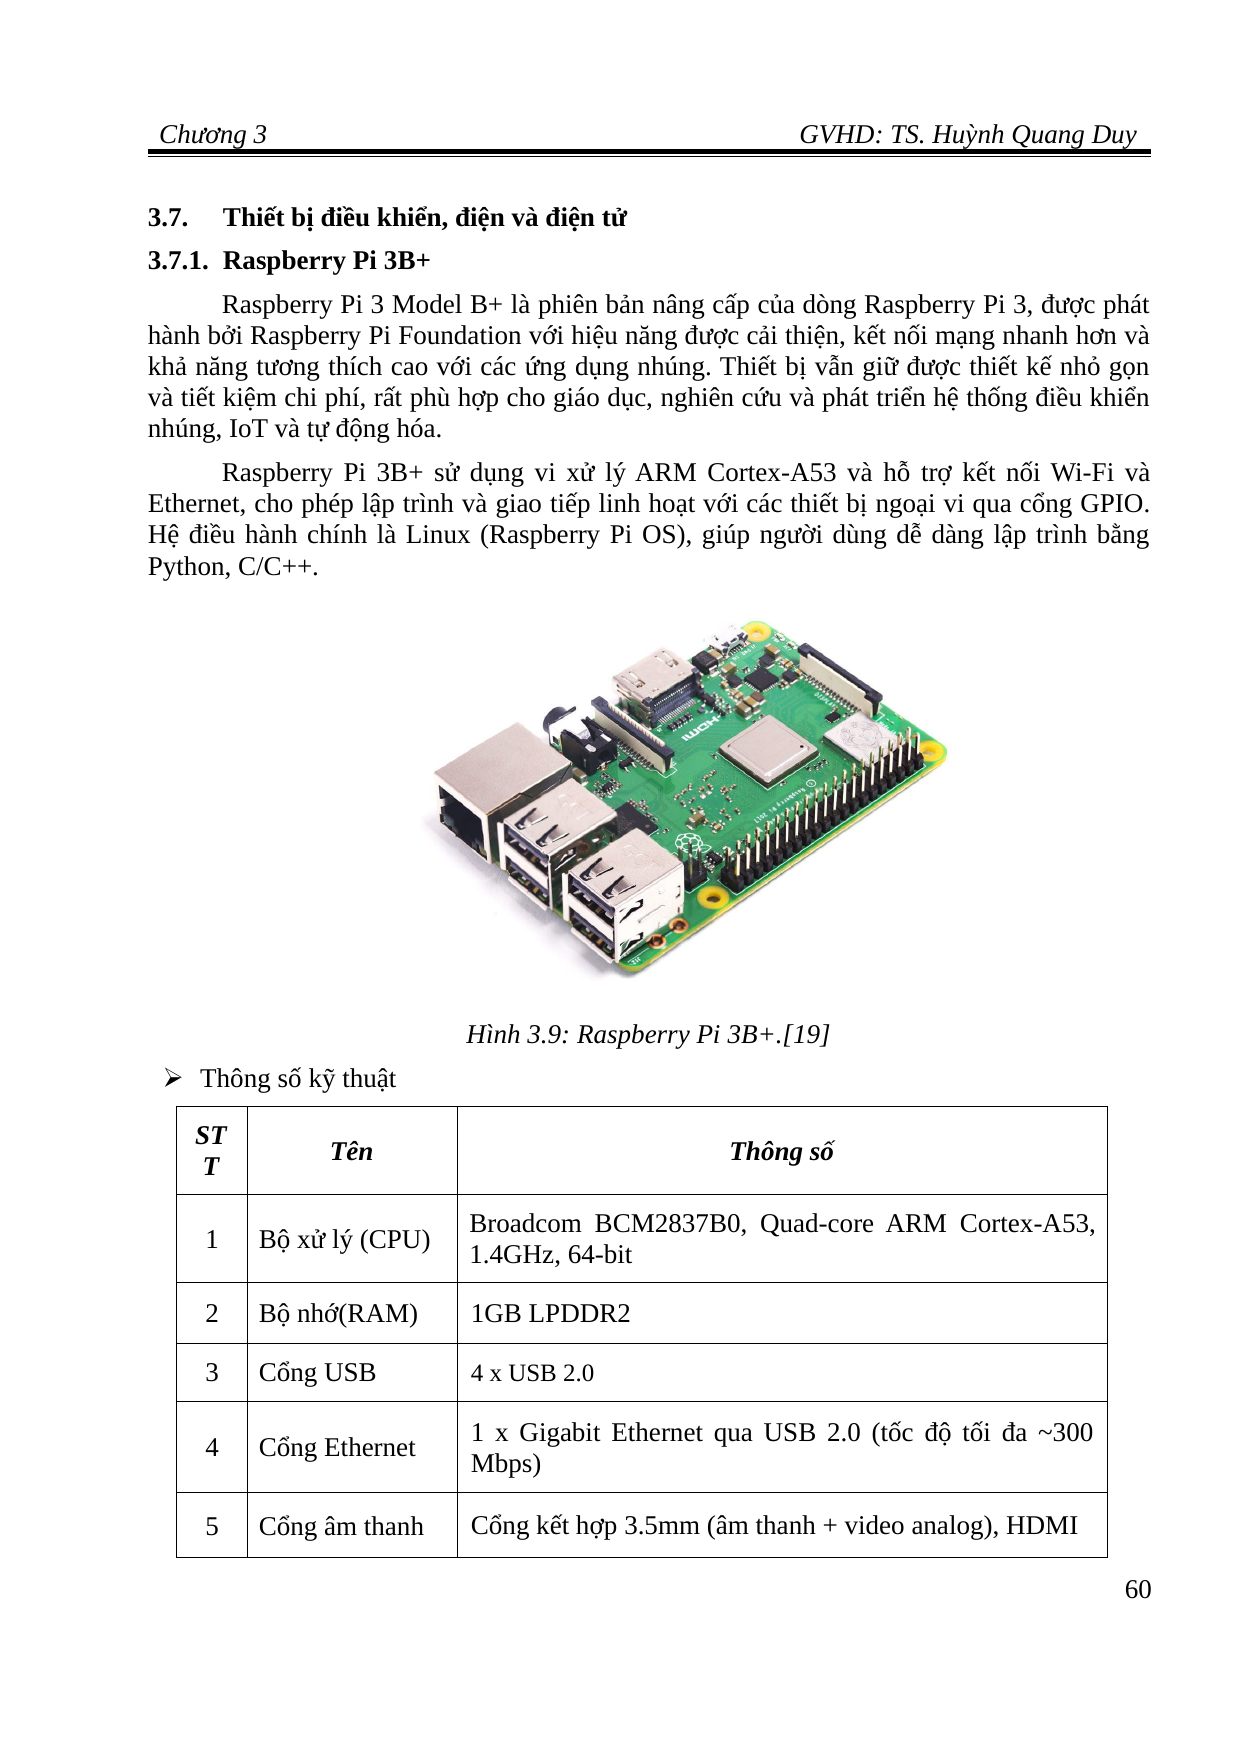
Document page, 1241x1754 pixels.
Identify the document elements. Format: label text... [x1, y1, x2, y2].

table_cell [458, 1402, 1107, 1492]
table_cell 1 [177, 1195, 247, 1282]
text Raspberry Pi 3B+ sử dụng vi xử lý ARM Cortex-A53 và hỗ trợ kết nối Wi-Fi và Ethernet, cho phép lập trình và giao tiếp linh hoạt với các thiết bị ngoại vi qua cổng GPIO. Hệ điều hành chính là Linux (Raspberry Pi OS), giúp người dùng dễ dàng lập trình bằng Python, C/C++. [148, 456, 1152, 581]
table_cell Broadcom BCM2837B0, Quad-core ARM Cortex-A53, 1.4GHz, 64-bit [458, 1195, 1107, 1282]
table_cell [458, 1344, 1107, 1401]
text Raspberry Pi 3 Model B+ là phiên bản nâng cấp của dòng Raspberry Pi 3, được phát hành bởi Raspberry Pi Foundation với hiệu năng được cải thiện, kết nối mạng nhanh hơn và khả năng tương thích cao với các ứng dụng nhúng. Thiết bị vẫn giữ được thiết kế nhỏ gọn và tiết kiệm chi phí, rất phù hợp cho giáo dục, nghiên cứu và phát triển hệ thống điều khiển nhúng, IoT và tự động hóa. [148, 288, 1152, 444]
table_cell 4 [177, 1402, 247, 1492]
table_header STT [177, 1107, 247, 1194]
list Thông số kỹ thuật [162, 1062, 1152, 1093]
text Hình 3.9: Raspberry Pi 3B+.[19] [148, 1018, 1152, 1049]
table_cell 2 [177, 1283, 247, 1343]
table_cell [458, 1493, 1107, 1557]
picture [420, 593, 954, 1006]
table_header Thông số [458, 1107, 1107, 1194]
list Raspberry Pi 3B+ [148, 244, 1152, 276]
table_header Tên [248, 1107, 457, 1194]
table_cell Cổng USB [248, 1344, 457, 1401]
table_cell Bộ nhớ(RAM) [248, 1283, 457, 1343]
table_cell Cổng Ethernet [248, 1402, 457, 1492]
table_cell 3 [177, 1344, 247, 1401]
table_cell Cổng âm thanh [248, 1493, 457, 1557]
table_cell 5 [177, 1493, 247, 1557]
table_cell Bộ xử lý (CPU) [248, 1195, 457, 1282]
table_cell [458, 1283, 1107, 1343]
list Thiết bị điều khiển, điện và điện tử [148, 201, 1152, 232]
